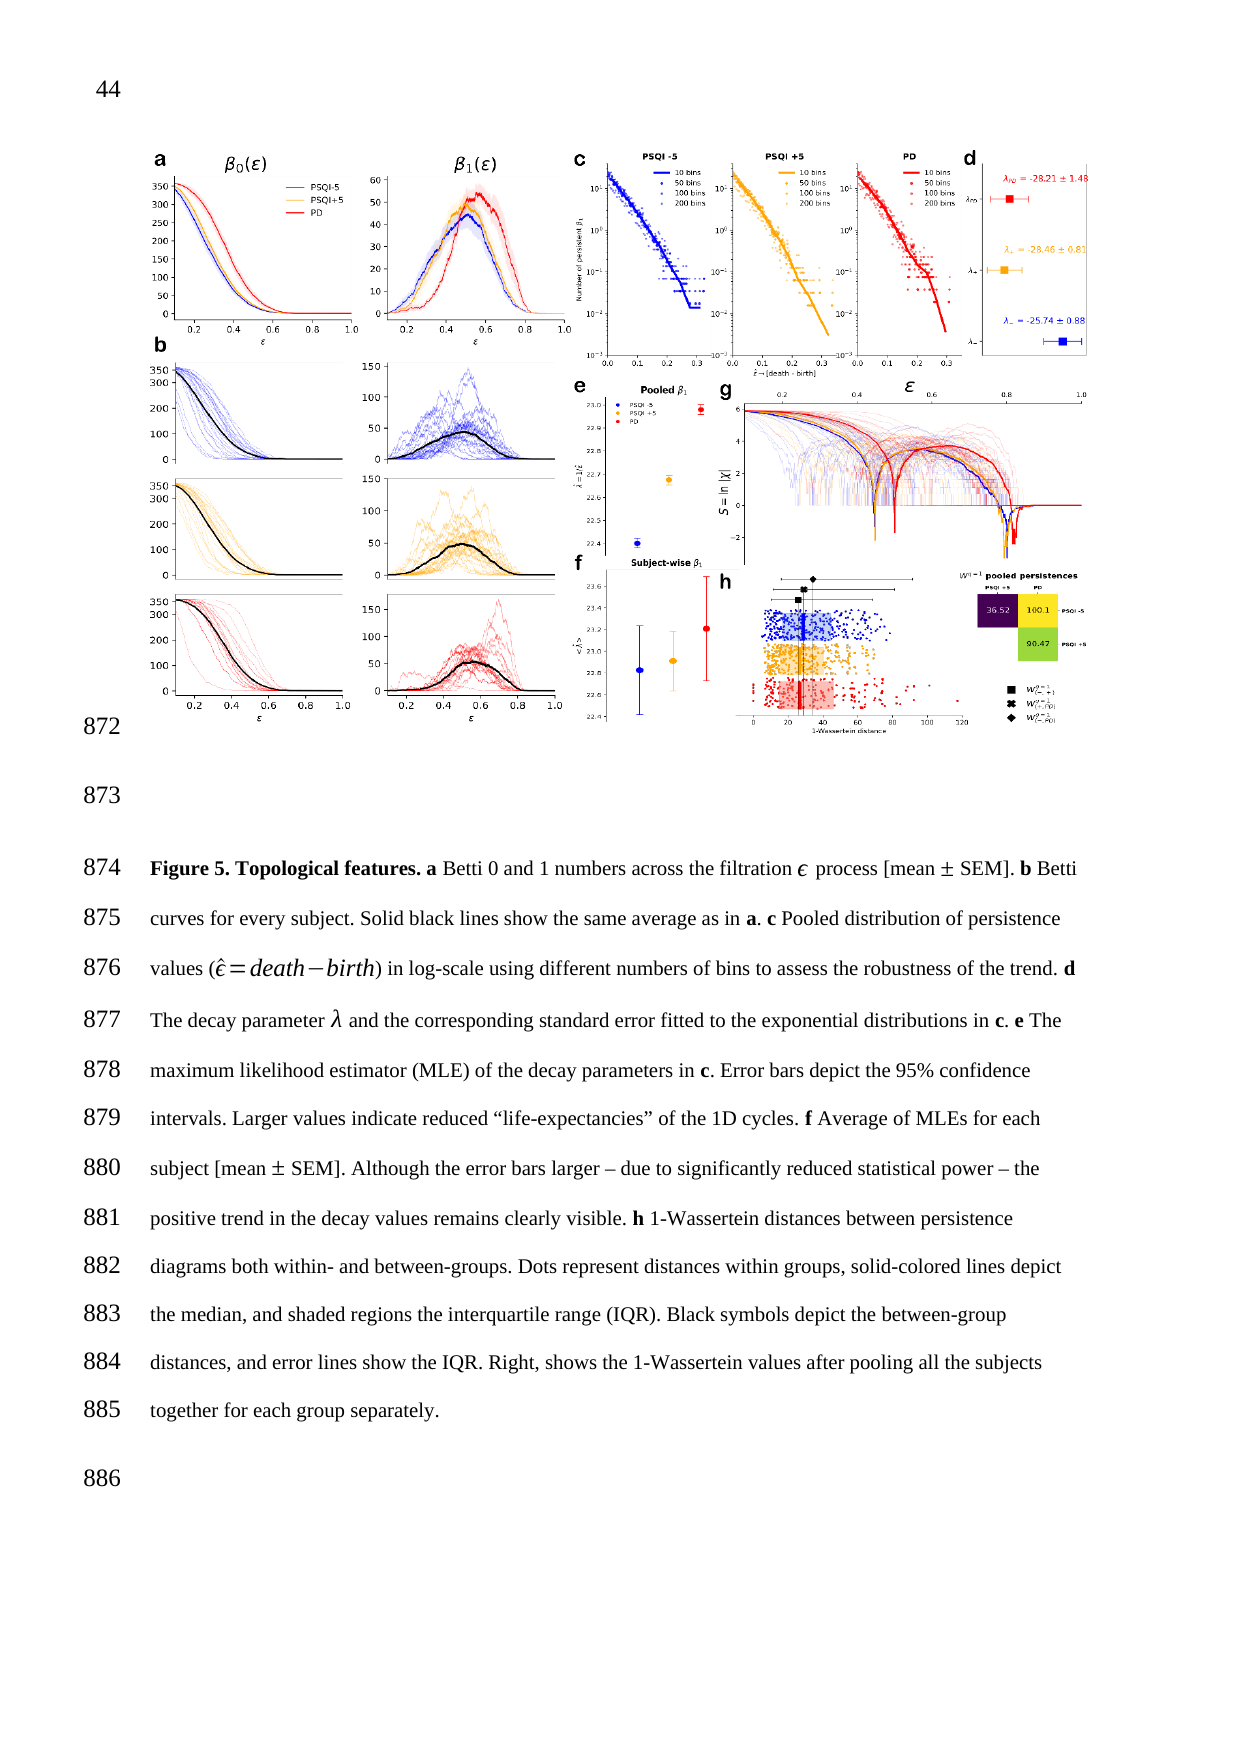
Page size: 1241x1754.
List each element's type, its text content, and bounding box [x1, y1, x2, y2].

text Figure 5. Topological features. a Betti 0 and 1 numbers across the filtration process [mean SEM]. b Betti curves for every subject. Solid black lines show the same average as in a. c Pooled distribution of persistence values () in log-scale using different numbers of bins to assess the robustness of the trend. d The decay parameter and the corresponding standard error fitted to the exponential distributions in c. e The maximum likelihood estimator (MLE) of the decay parameters in c. Error bars depict the 95% confidence intervals. Larger values indicate reduced “life-expectancies” of the 1D cycles. f Average of MLEs for each subject [mean SEM]. Although the error bars larger – due to significantly reduced statistical power – the positive trend in the decay values remains clearly visible. h 1-Wassertein distances between persistence diagrams both within- and between-groups. Dots represent distances within groups, solid-colored lines depict the median, and shaded regions the interquartile range (IQR). Black symbols depict the between-group distances, and error lines show the IQR. Right, shows the 1-Wassertein values after pooling all the subjects together for each group separately. [150, 854, 1090, 1422]
picture [150, 150, 1091, 735]
